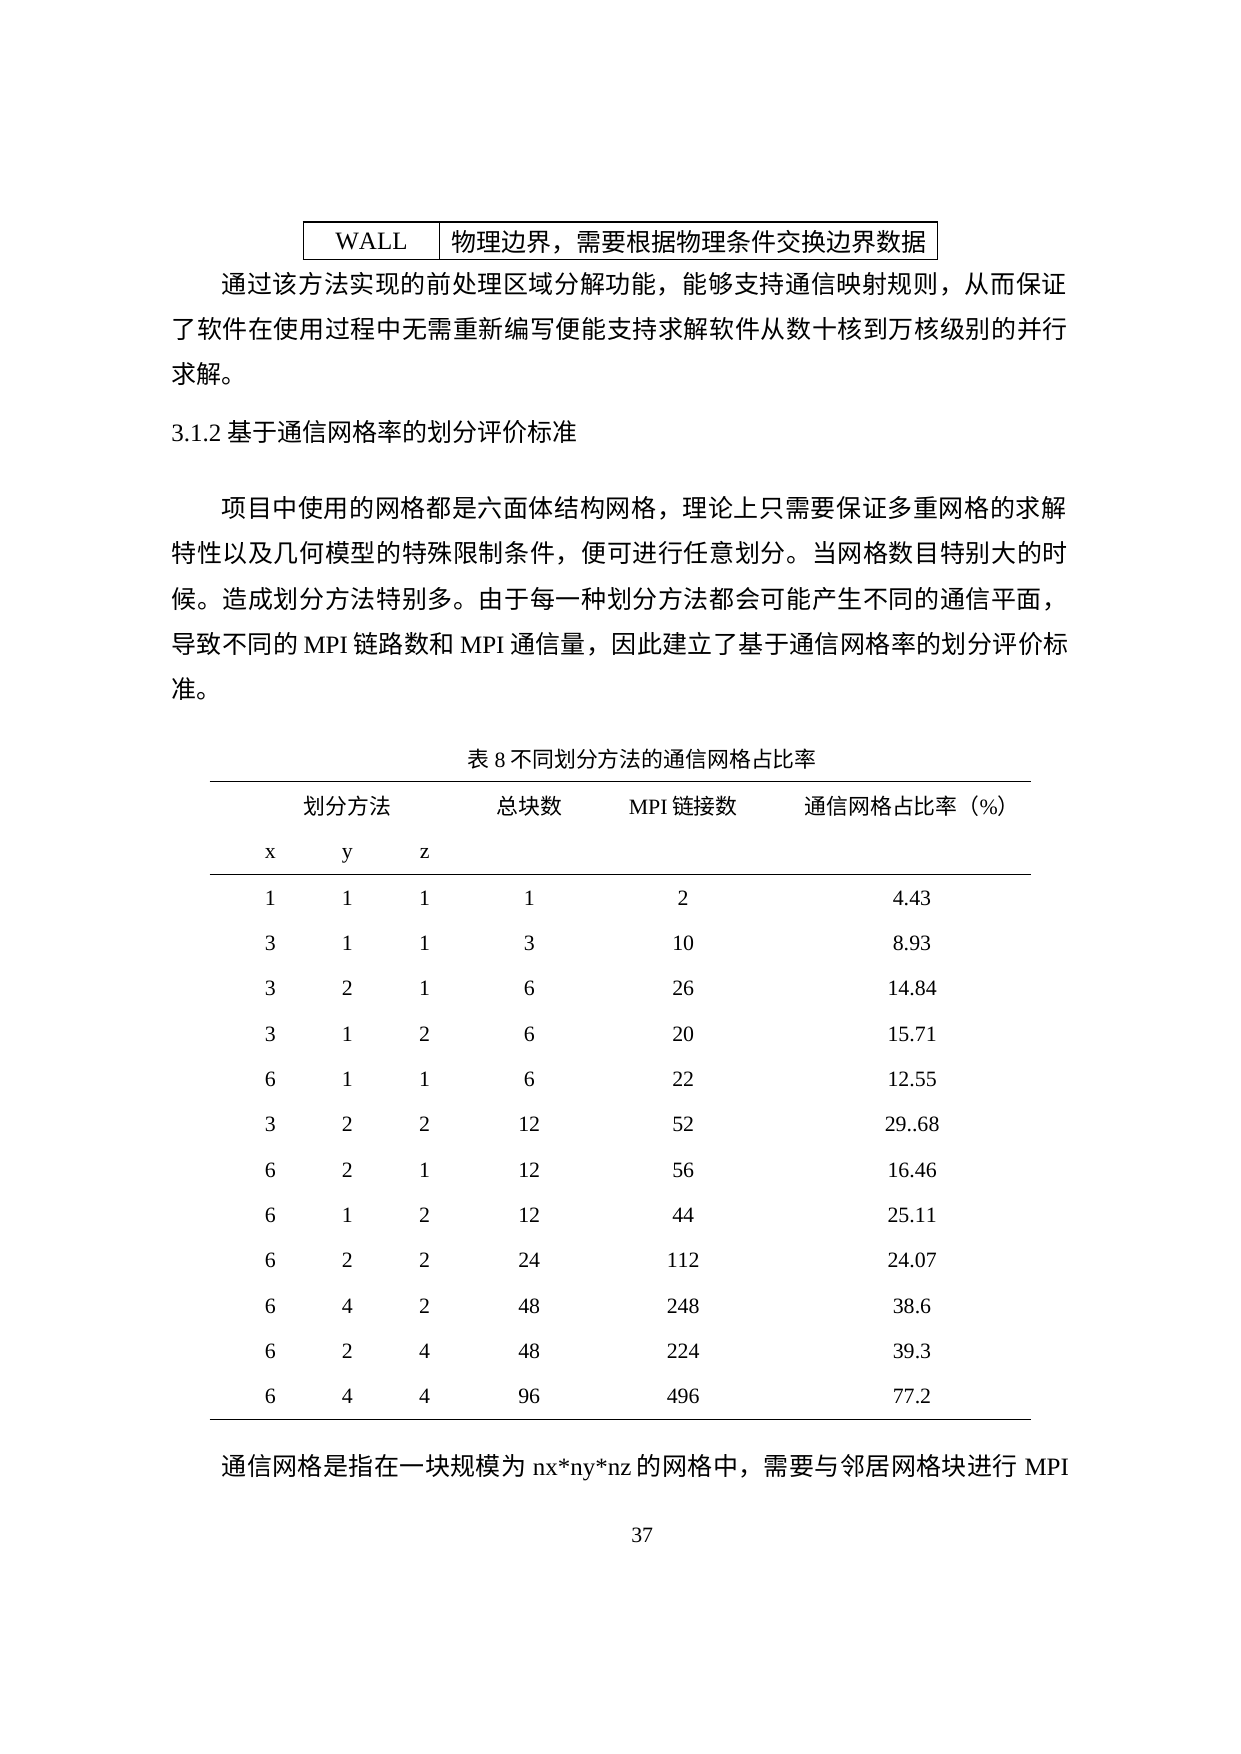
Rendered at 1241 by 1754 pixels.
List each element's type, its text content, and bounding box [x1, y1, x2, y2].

table_cell 6 [210, 1328, 287, 1373]
text 通过该方法实现的前处理区域分解功能，能够支持通信映射规则，从而保证了软件在使用过程中无需重新编写便能支持求解软件从数十核到万核级别的并行求解。 [171, 260, 1069, 396]
table_cell 2 [287, 1101, 364, 1147]
table_cell 22 [573, 1056, 749, 1101]
table_cell 1 [364, 920, 441, 965]
table_cell 52 [573, 1101, 749, 1147]
table_cell WALL [304, 223, 439, 259]
table_cell 48 [441, 1328, 573, 1373]
table_cell 29..68 [749, 1101, 1031, 1147]
table_cell 1 [364, 1147, 441, 1192]
table_cell 224 [573, 1328, 749, 1373]
table_cell 3 [210, 965, 287, 1011]
table_cell 2 [287, 965, 364, 1011]
table_cell 112 [573, 1237, 749, 1283]
table_cell 3 [210, 1101, 287, 1147]
table_cell 1 [210, 875, 287, 920]
table_cell 24 [441, 1237, 573, 1283]
table_cell 248 [573, 1283, 749, 1328]
table_cell 4 [287, 1283, 364, 1328]
table_cell 1 [287, 875, 364, 920]
table_cell 1 [287, 920, 364, 965]
table_cell 6 [441, 965, 573, 1011]
table_cell 6 [210, 1147, 287, 1192]
table_cell 14.84 [749, 965, 1031, 1011]
table_cell 12 [441, 1192, 573, 1237]
table_cell 2 [287, 1237, 364, 1283]
table_cell 44 [573, 1192, 749, 1237]
table_cell 4 [287, 1373, 364, 1418]
table_cell 6 [210, 1237, 287, 1283]
table_cell 2 [573, 875, 749, 920]
table_header MPI链接数 [573, 782, 749, 874]
table_cell 1 [441, 875, 573, 920]
table_cell 2 [364, 1283, 441, 1328]
table_cell 12.55 [749, 1056, 1031, 1101]
table_cell y [287, 828, 364, 874]
table_cell 3 [210, 1011, 287, 1056]
table_header 划分方法 [210, 782, 441, 827]
table_cell 6 [210, 1283, 287, 1328]
table_cell 1 [287, 1011, 364, 1056]
table_cell 6 [441, 1011, 573, 1056]
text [171, 1442, 1069, 1487]
table_cell 2 [287, 1147, 364, 1192]
table_cell 2 [364, 1192, 441, 1237]
table_cell z [364, 828, 441, 874]
table_cell 56 [573, 1147, 749, 1192]
table_cell 38.6 [749, 1283, 1031, 1328]
table_cell 1 [364, 1056, 441, 1101]
table_cell 2 [364, 1101, 441, 1147]
subtitle 3.1.2 基于通信网格率的划分评价标准 [171, 408, 1069, 453]
table_cell 39.3 [749, 1328, 1031, 1373]
table_cell 2 [364, 1237, 441, 1283]
table_cell 20 [573, 1011, 749, 1056]
text 表 8 不同划分方法的通信网格占比率 [171, 736, 1069, 781]
table_cell 2 [287, 1328, 364, 1373]
table_cell 8.93 [749, 920, 1031, 965]
table_header 总块数 [441, 782, 573, 874]
table_cell 77.2 [749, 1373, 1031, 1418]
table_cell 1 [287, 1192, 364, 1237]
table_cell 26 [573, 965, 749, 1011]
table_cell 4.43 [749, 875, 1031, 920]
table_cell 12 [441, 1147, 573, 1192]
table_cell 4 [364, 1328, 441, 1373]
table_cell 6 [210, 1192, 287, 1237]
text 项目中使用的网格都是六面体结构网格，理论上只需要保证多重网格的求解特性以及几何模型的特殊限制条件，便可进行任意划分。当网格数目特别大的时候。造成划分方法特别多。由于每一种划分方法都会可能产生不同的通信平面，导致不同的MPI链路数和MPI通信量，因此建立了基于通信网格率的划分评价标准。 [171, 484, 1069, 711]
table_cell 6 [441, 1056, 573, 1101]
table_header 通信网格占比率（%） [749, 782, 1031, 874]
table_cell 16.46 [749, 1147, 1031, 1192]
table_cell 15.71 [749, 1011, 1031, 1056]
table_cell 48 [441, 1283, 573, 1328]
table_cell 1 [364, 965, 441, 1011]
table_cell 96 [441, 1373, 573, 1418]
table_cell 1 [287, 1056, 364, 1101]
table_cell 10 [573, 920, 749, 965]
table_cell 12 [441, 1101, 573, 1147]
table_cell x [210, 828, 287, 874]
table_cell 496 [573, 1373, 749, 1418]
table_cell 24.07 [749, 1237, 1031, 1283]
table_cell 3 [210, 920, 287, 965]
table_cell 25.11 [749, 1192, 1031, 1237]
table_cell 2 [364, 1011, 441, 1056]
table_cell 6 [210, 1373, 287, 1418]
table_cell 1 [364, 875, 441, 920]
table_cell 物理边界，需要根据物理条件交换边界数据 [440, 223, 937, 259]
table_cell 4 [364, 1373, 441, 1418]
table_cell 6 [210, 1056, 287, 1101]
table_cell 3 [441, 920, 573, 965]
